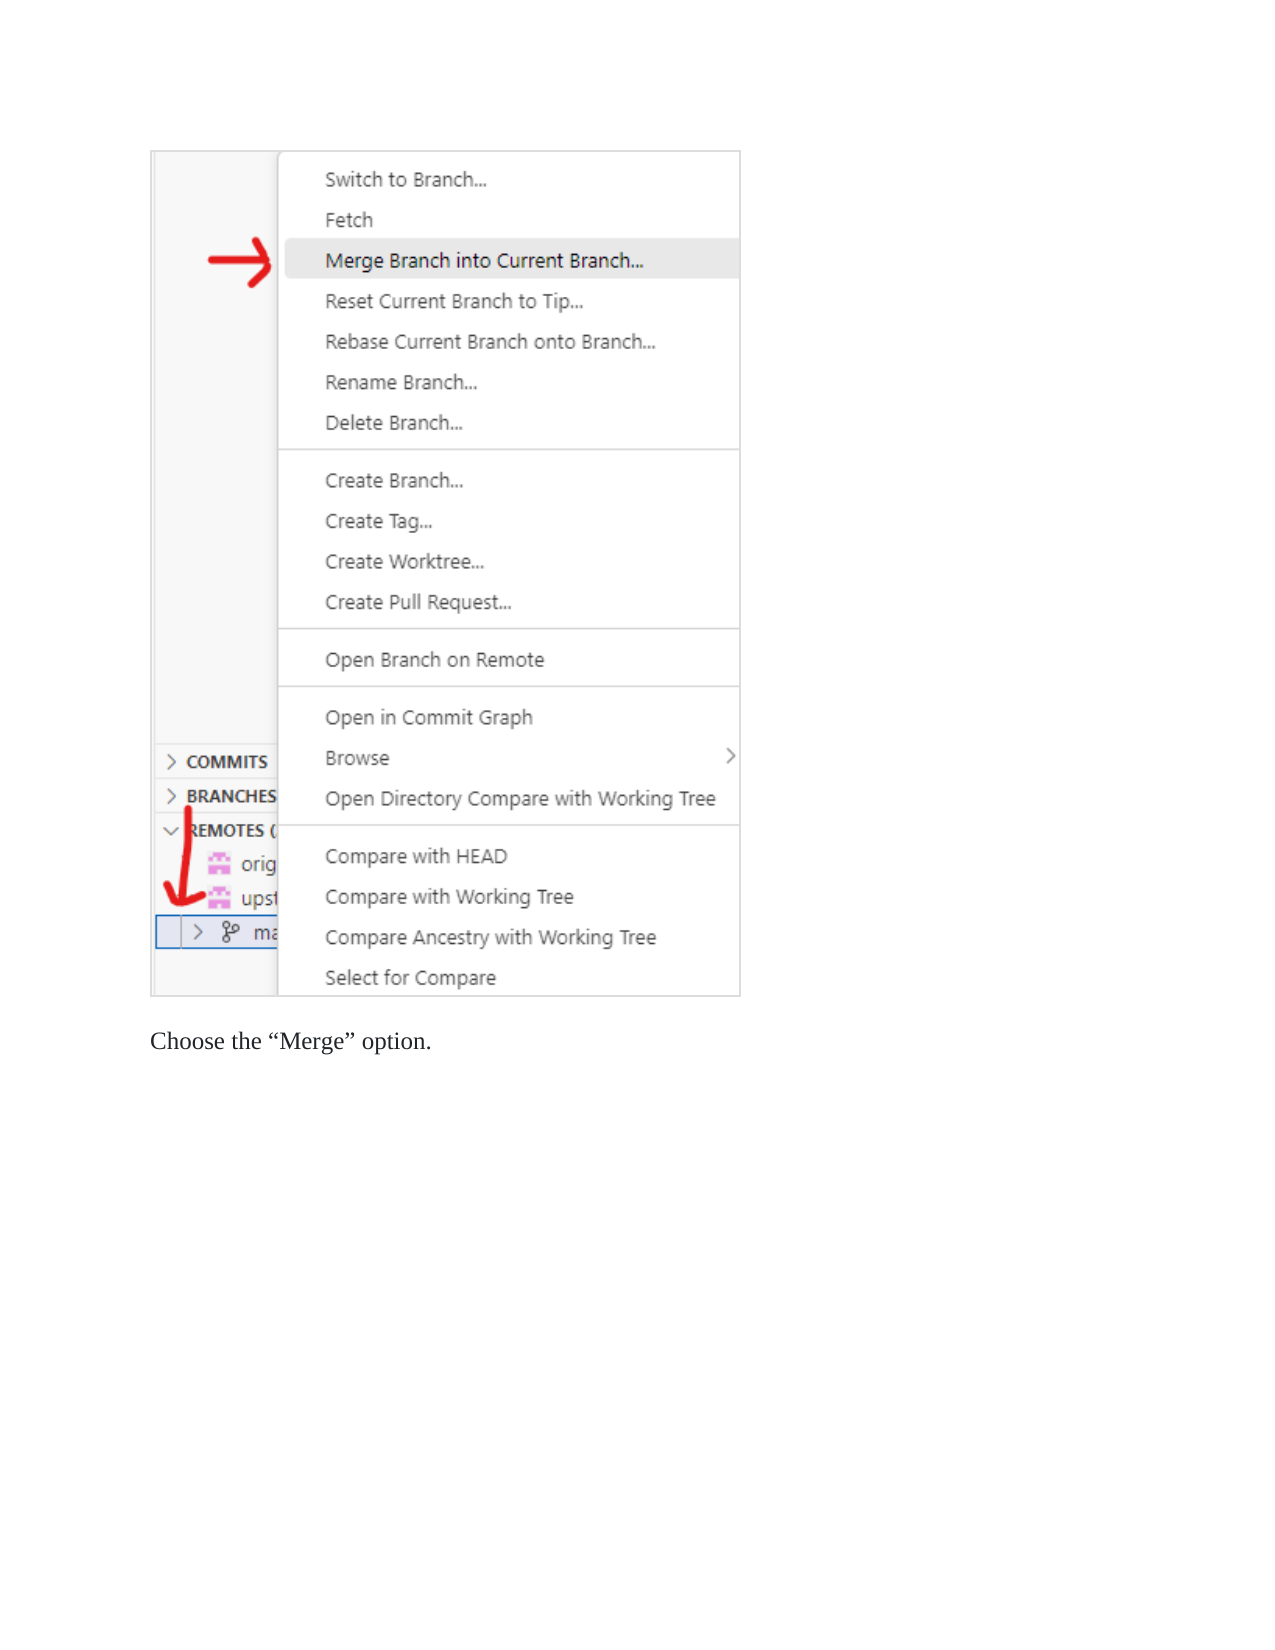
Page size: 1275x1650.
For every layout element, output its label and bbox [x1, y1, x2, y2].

picture [152, 152, 739, 995]
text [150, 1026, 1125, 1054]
